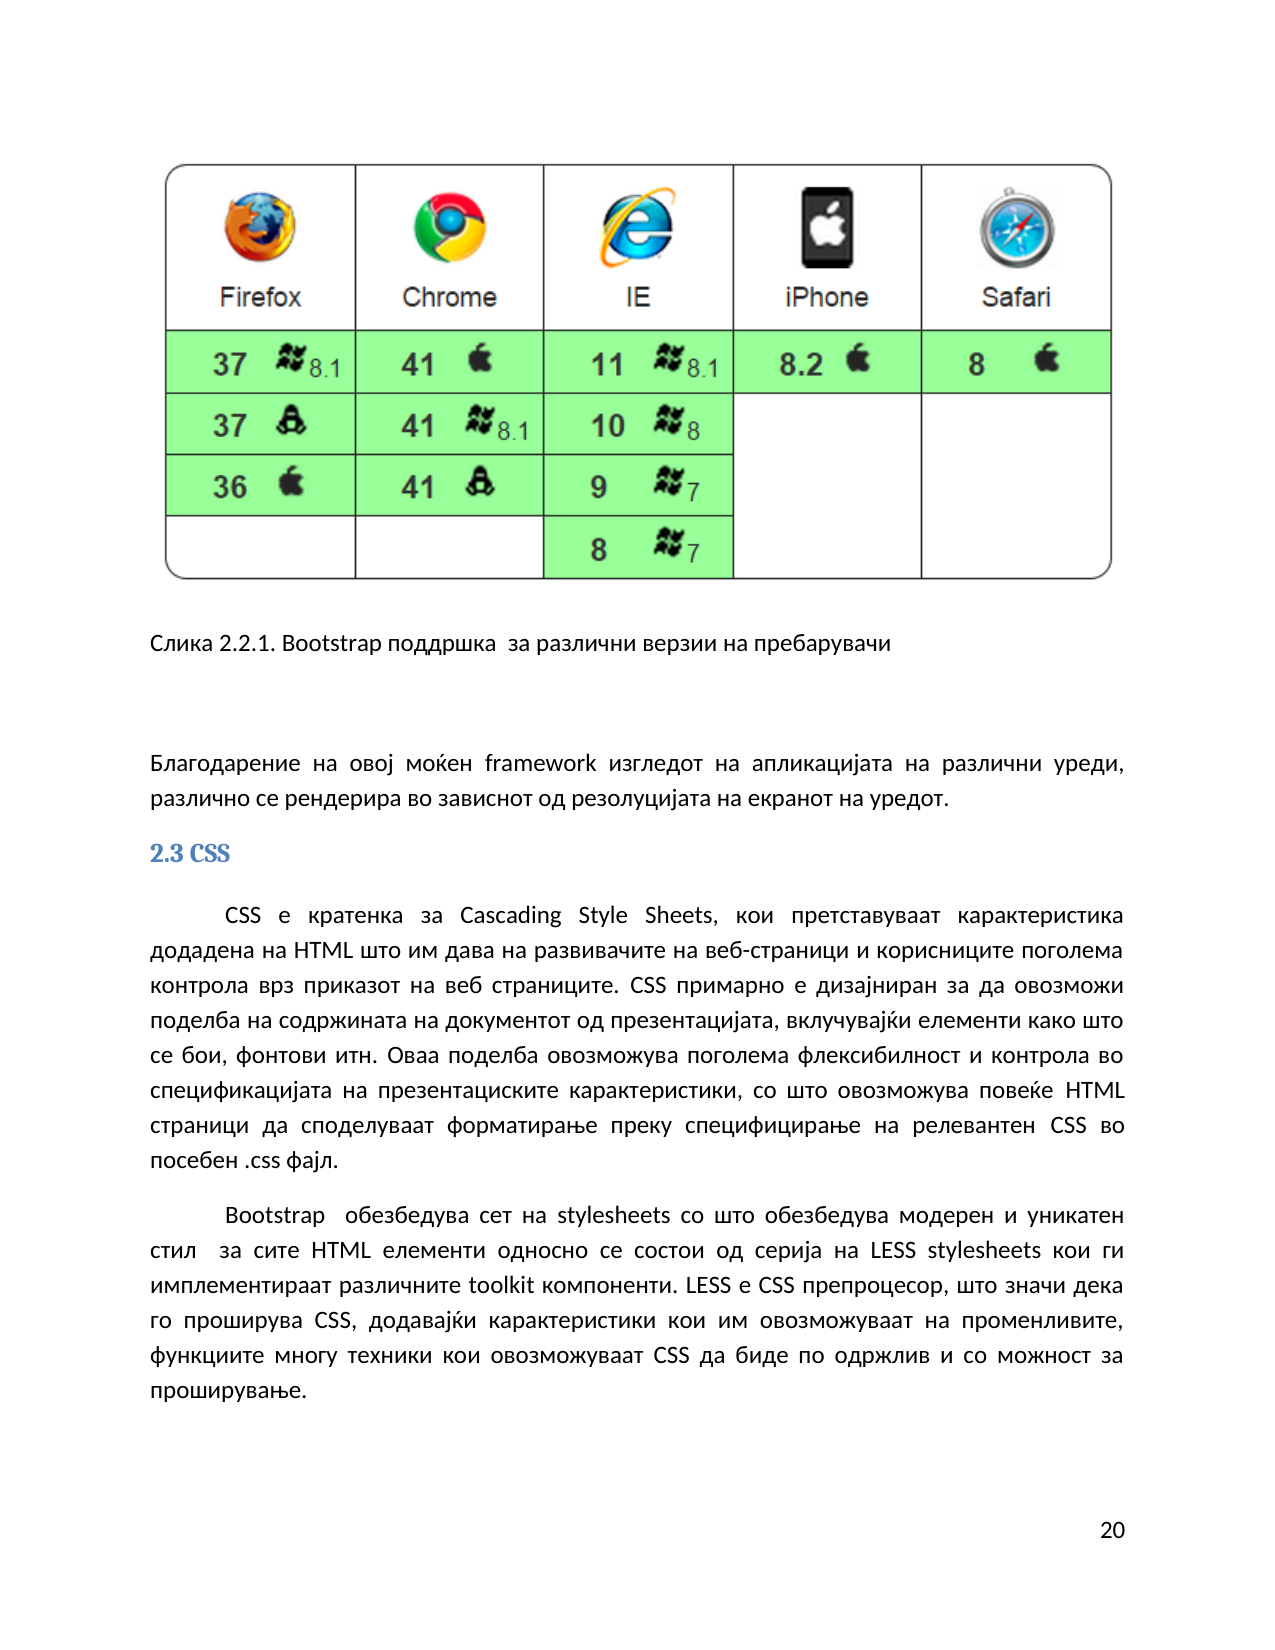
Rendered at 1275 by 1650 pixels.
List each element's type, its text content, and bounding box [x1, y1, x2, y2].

subtitle 2.3 CSS [150, 838, 1125, 869]
text Благодарение на овој моќен framework изгледот на апликацијата на различни уреди, различно се рендерира во зависнот од резолуцијата на екранот на уредот. [150, 747, 1125, 813]
text CSS е кратенка за Cascading Style Sheets, кои претставуваат карактеристика додадена на HTML што им дава на развивачите на веб-страници и корисниците поголема контрола врз приказот на веб страниците. CSS примарно е дизајниран за да овозможи поделба на содржината на документот од презентацијата, вклучувајќи елементи како што се бои, фонтови итн. Оваа поделба овозможува поголема флексибилност и контрола во спецификацијата на презентациските карактеристики, со што овозможува повеќе HTML страници да споделуваат форматирање преку специфицирање на релевантен CSS во посебен .css фајл. [150, 899, 1125, 1174]
text Bootstrap обезбедува сет на stylesheets со што обезбедува модерен и уникатен стил за сите HTML елементи односно се состои од серија на LESS stylesheets кои ги имплементираат различните toolkit компоненти. LESS е CSS препроцесор, што значи дека го проширува CSS, додавајќи карактеристики кои им овозможуваат на променливите, функциите многу техники кои овозможуваат CSS да биде по одржлив и со можност за проширување. [150, 1199, 1125, 1405]
picture [150, 150, 1125, 598]
text Слика 2.2.1. Bootstrap поддршка за различни верзии на пребарувачи [150, 627, 1125, 658]
